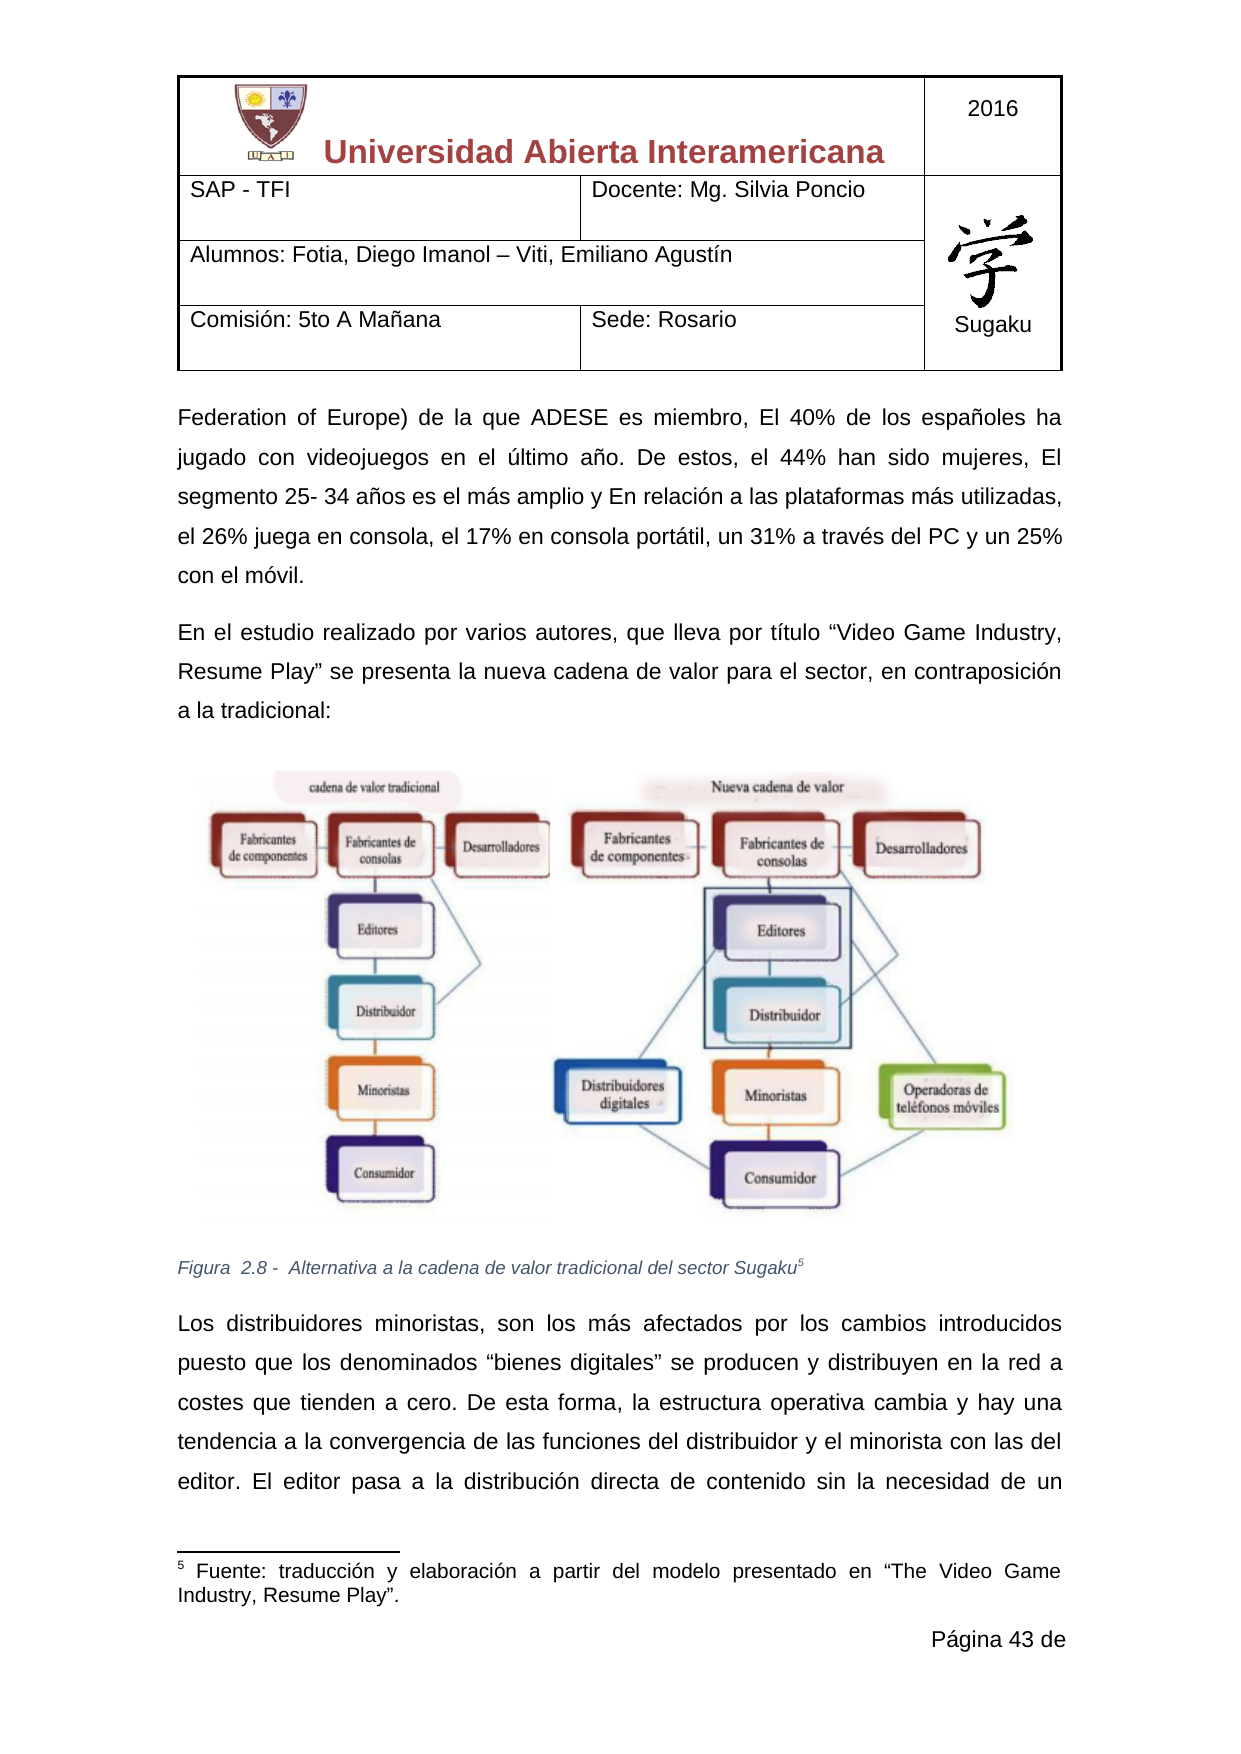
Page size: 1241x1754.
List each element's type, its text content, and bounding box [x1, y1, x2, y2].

text En el estudio realizado por varios autores, que lleva por título “Video Game Industry, Resume Play” se presenta la nueva cadena de valor para el sector, en contraposición a la tradicional: [177, 618, 1063, 724]
picture [218, 78, 324, 164]
picture [942, 208, 1044, 311]
picture [177, 753, 1063, 1227]
text Figura 2.8 - Alternativa a la cadena de valor tradicional del sector Sugaku [177, 1257, 1063, 1278]
